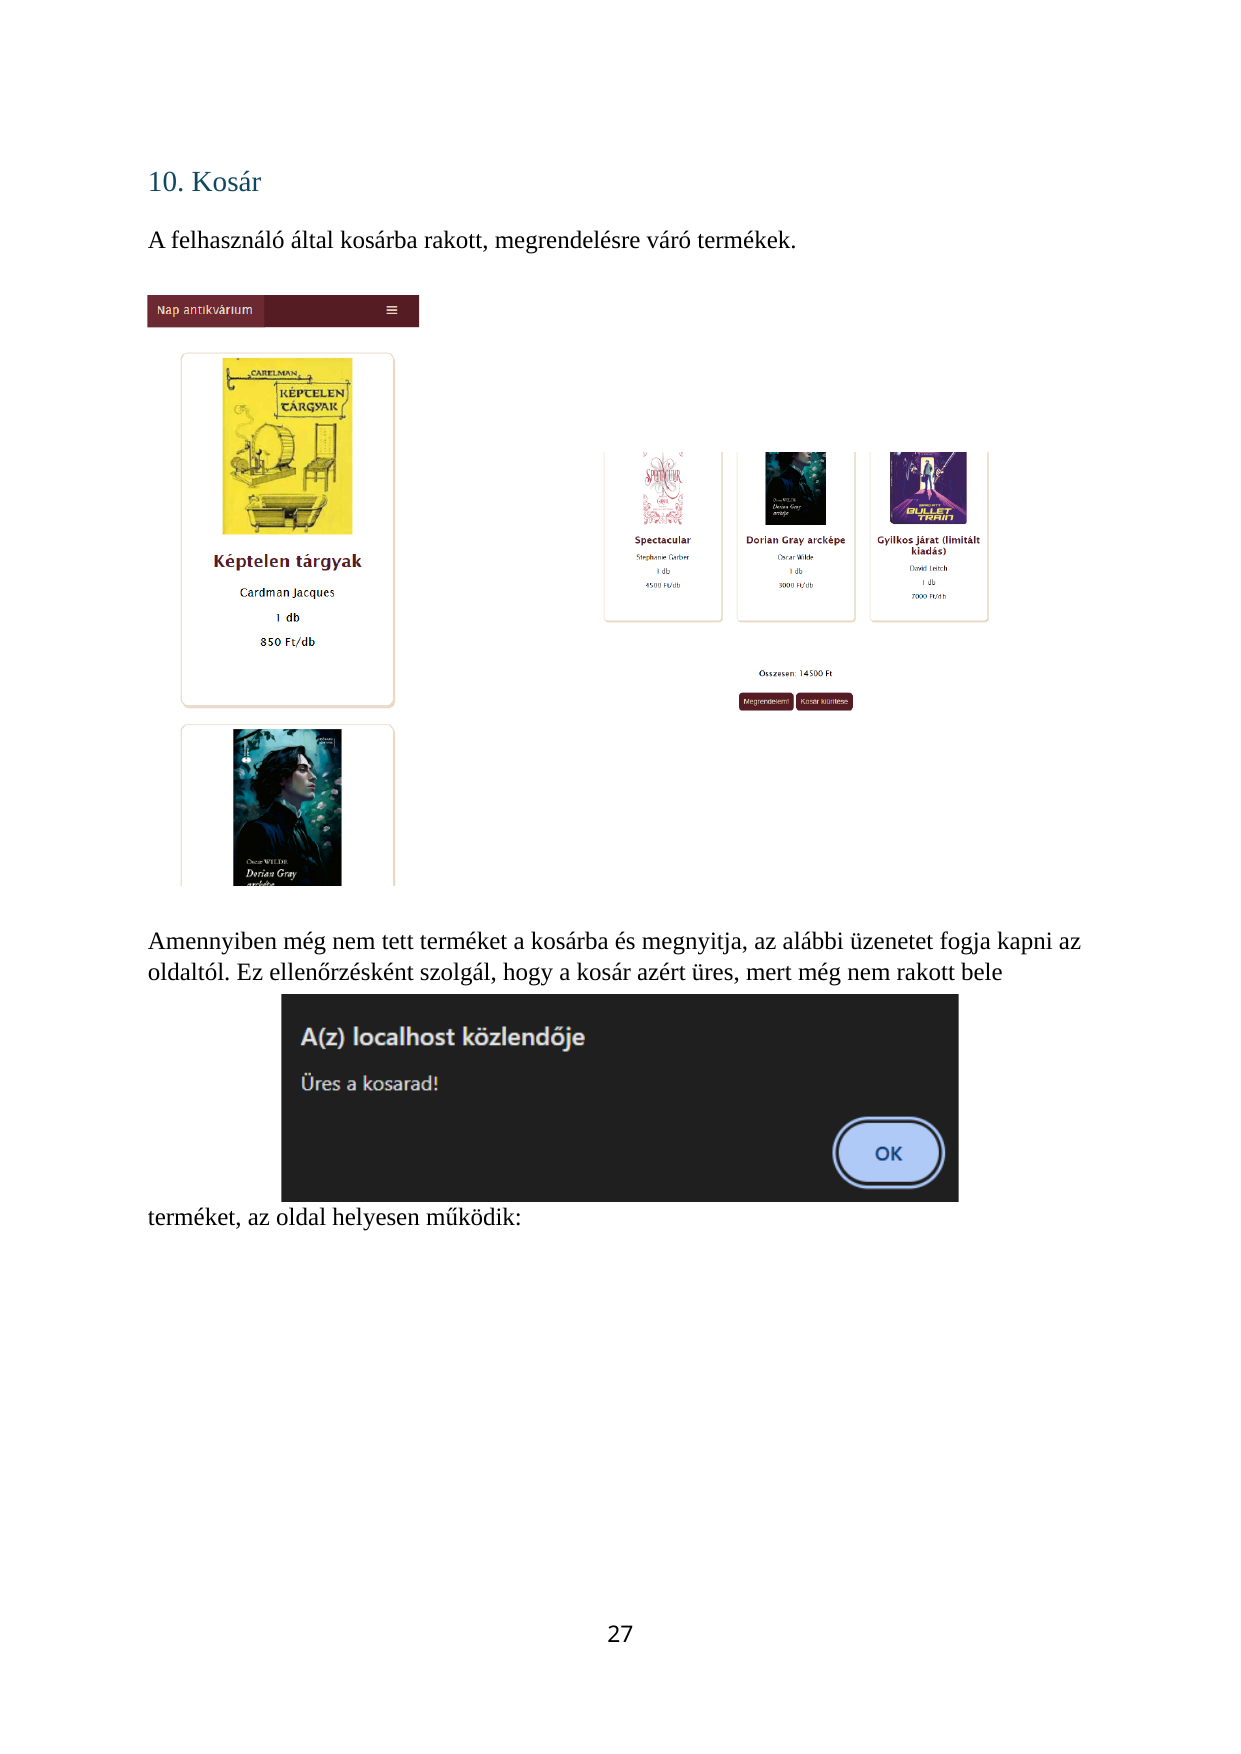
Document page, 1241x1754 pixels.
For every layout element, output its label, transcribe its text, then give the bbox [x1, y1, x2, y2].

picture [147, 295, 420, 886]
picture [281, 994, 959, 1202]
subtitle 10. Kosár [148, 164, 1093, 198]
picture [502, 452, 1090, 719]
text A felhasználó által kosárba rakott, megrendelésre váró termékek. [148, 225, 1093, 254]
